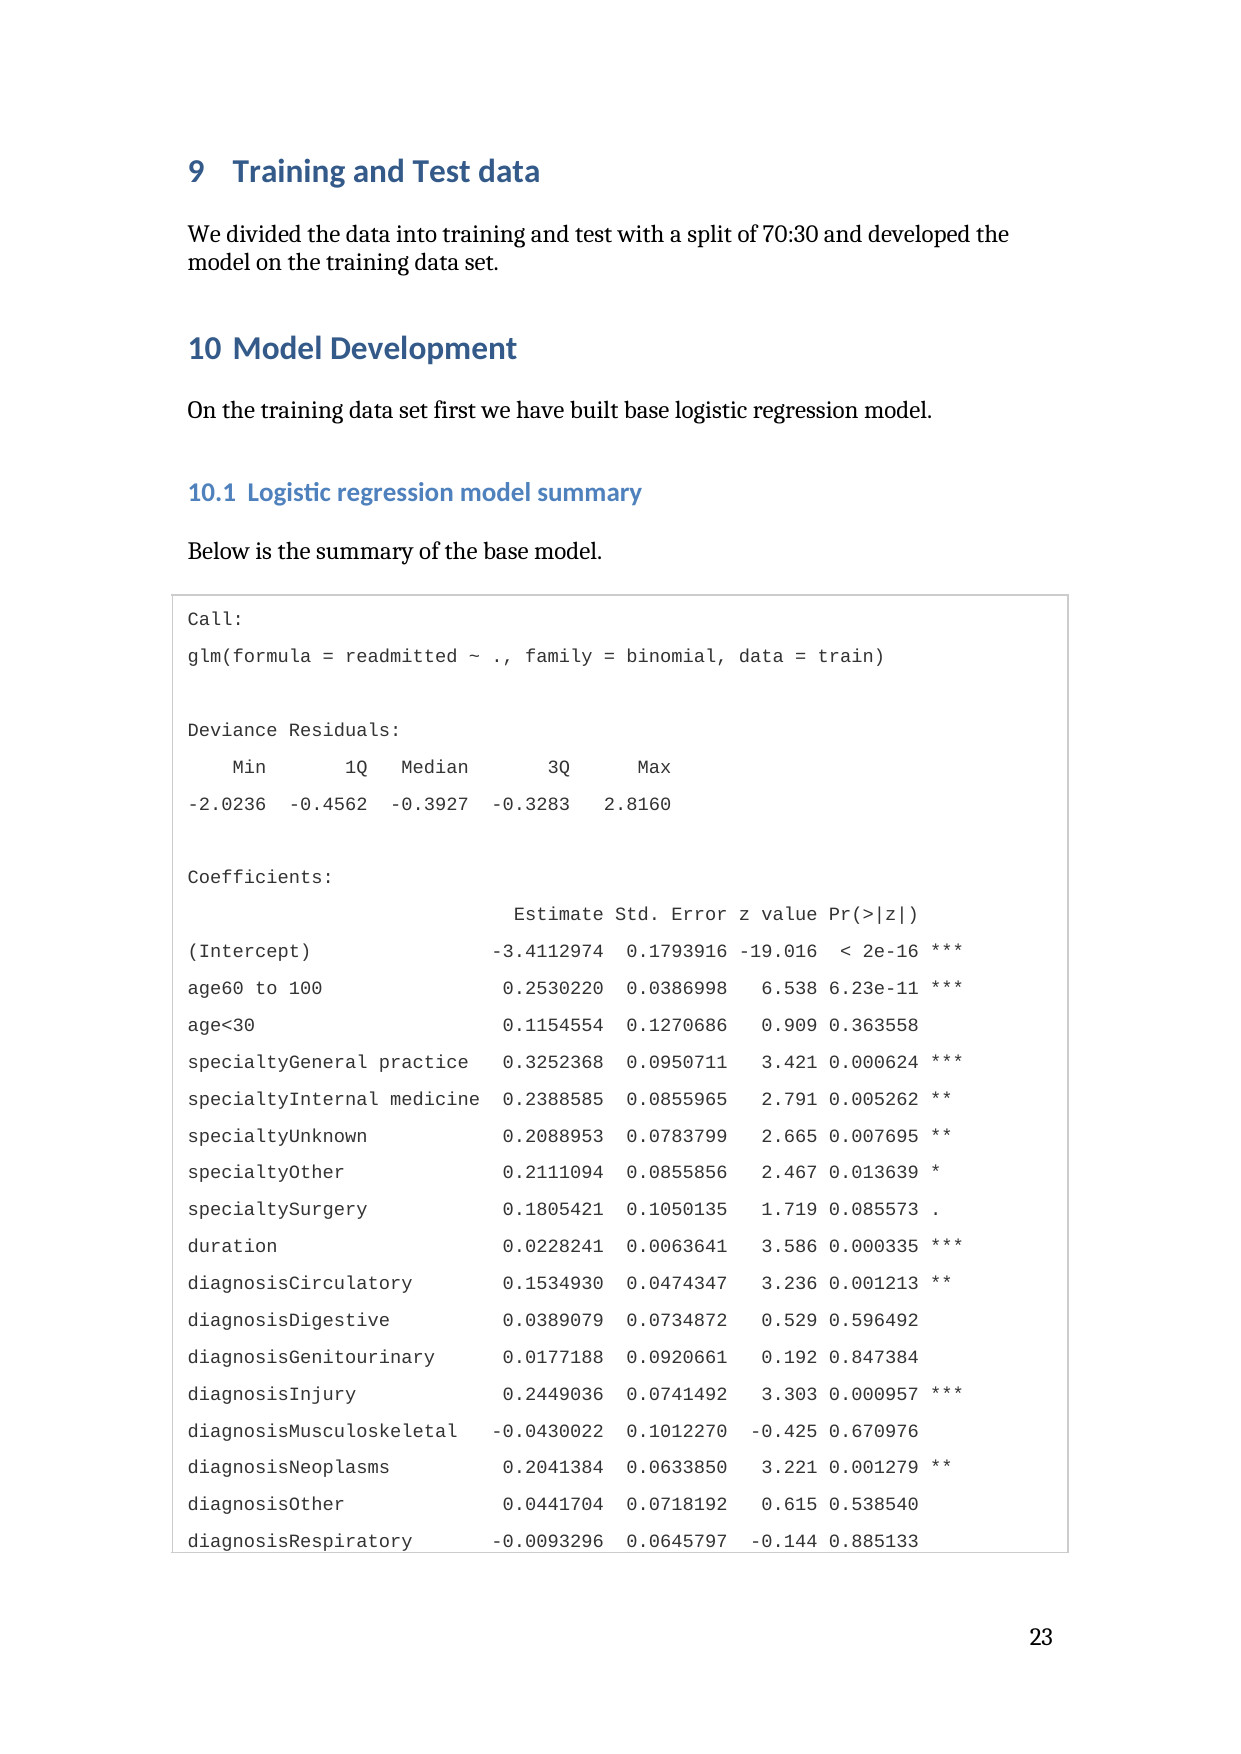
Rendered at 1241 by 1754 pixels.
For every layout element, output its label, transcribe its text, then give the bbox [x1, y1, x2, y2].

text -2.0236 -0.4562 -0.3927 -0.3283 2.8160 [173, 778, 1067, 815]
text duration 0.0228241 0.0063641 3.586 0.000335 *** [173, 1221, 1067, 1258]
text glm(formula = readmitted ~ ., family = binomial, data = train) [173, 631, 1067, 668]
text specialtyInternal medicine 0.2388585 0.0855965 2.791 0.005262 ** [173, 1073, 1067, 1110]
text Min 1Q Median 3Q Max [173, 742, 1067, 778]
text Call: [173, 596, 1067, 631]
text age60 to 100 0.2530220 0.0386998 6.538 6.23e-11 *** [173, 963, 1067, 1000]
text On the training data set first we have built base logistic regression model. [187, 396, 1053, 425]
subtitle Logistic regression model summary [187, 475, 1053, 508]
text specialtyOther 0.2111094 0.0855856 2.467 0.013639 * [173, 1147, 1067, 1184]
text diagnosisGenitourinary 0.0177188 0.0920661 0.192 0.847384 [173, 1332, 1067, 1368]
text diagnosisNeoplasms 0.2041384 0.0633850 3.221 0.001279 ** [173, 1442, 1067, 1479]
text We divided the data into training and test with a split of 70:30 and developed the model on the training data set. [187, 219, 1053, 277]
subtitle Training and Test data [187, 150, 1053, 191]
text age<30 0.1154554 0.1270686 0.909 0.363558 [173, 1000, 1067, 1037]
text specialtySurgery 0.1805421 0.1050135 1.719 0.085573 . [173, 1184, 1067, 1221]
text Below is the summary of the base model. [187, 537, 1053, 565]
text diagnosisRespiratory -0.0093296 0.0645797 -0.144 0.885133 [173, 1516, 1067, 1552]
text diagnosisOther 0.0441704 0.0718192 0.615 0.538540 [173, 1479, 1067, 1516]
text Coefficients: [173, 852, 1067, 889]
text specialtyUnknown 0.2088953 0.0783799 2.665 0.007695 ** [173, 1110, 1067, 1147]
text diagnosisInjury 0.2449036 0.0741492 3.303 0.000957 *** [173, 1368, 1067, 1405]
text (Intercept) -3.4112974 0.1793916 -19.016 < 2e-16 *** [173, 926, 1067, 963]
text diagnosisMusculoskeletal -0.0430022 0.1012270 -0.425 0.670976 [173, 1405, 1067, 1442]
text specialtyGeneral practice 0.3252368 0.0950711 3.421 0.000624 *** [173, 1037, 1067, 1073]
subtitle Model Development [187, 327, 1053, 368]
text Deviance Residuals: [173, 705, 1067, 742]
text diagnosisCirculatory 0.1534930 0.0474347 3.236 0.001213 ** [173, 1258, 1067, 1295]
text diagnosisDigestive 0.0389079 0.0734872 0.529 0.596492 [173, 1295, 1067, 1332]
text Estimate Std. Error z value Pr(>|z|) [173, 889, 1067, 926]
